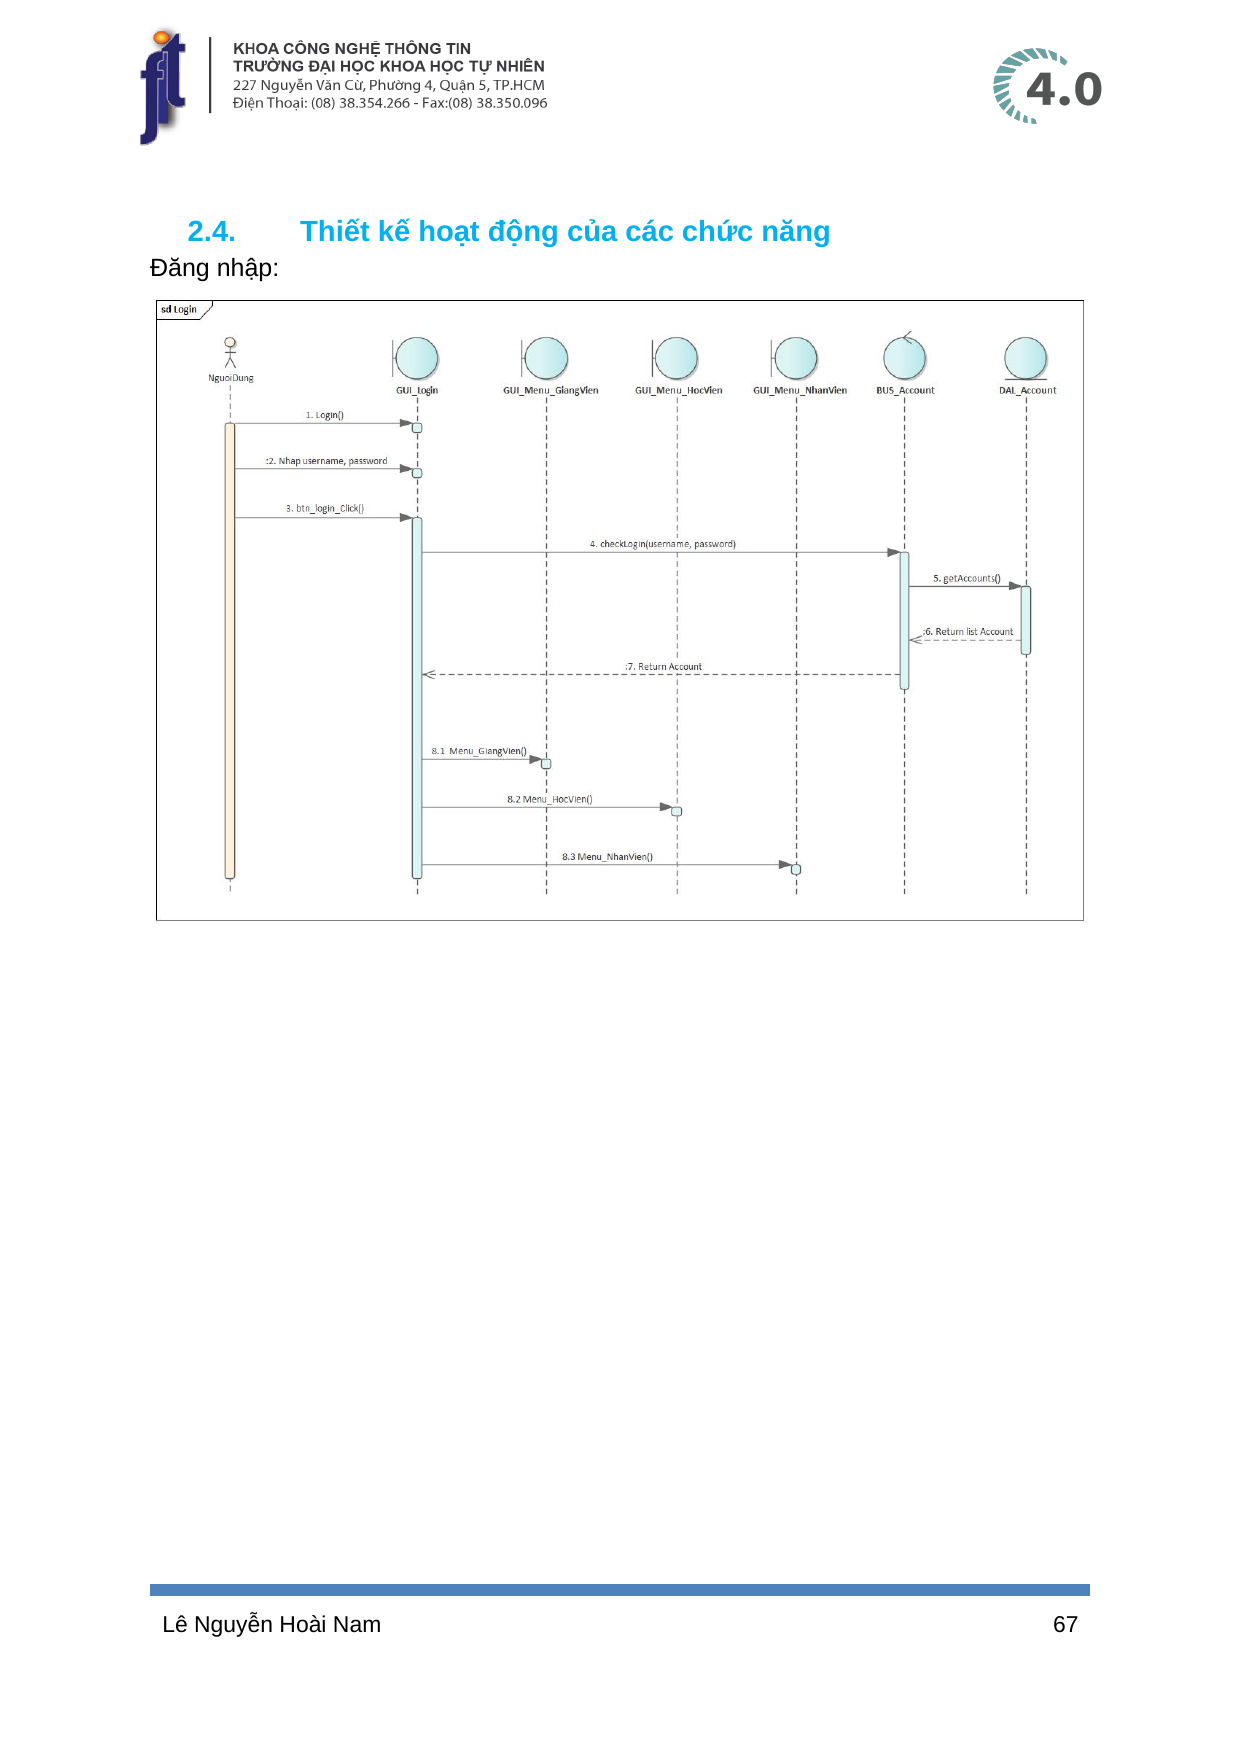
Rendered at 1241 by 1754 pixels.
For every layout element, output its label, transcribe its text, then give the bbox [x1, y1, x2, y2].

picture [117, 21, 580, 167]
subtitle Thiết kế hoạt động của các chức năng [187, 214, 1090, 247]
picture [985, 41, 1108, 127]
picture [150, 294, 1089, 926]
